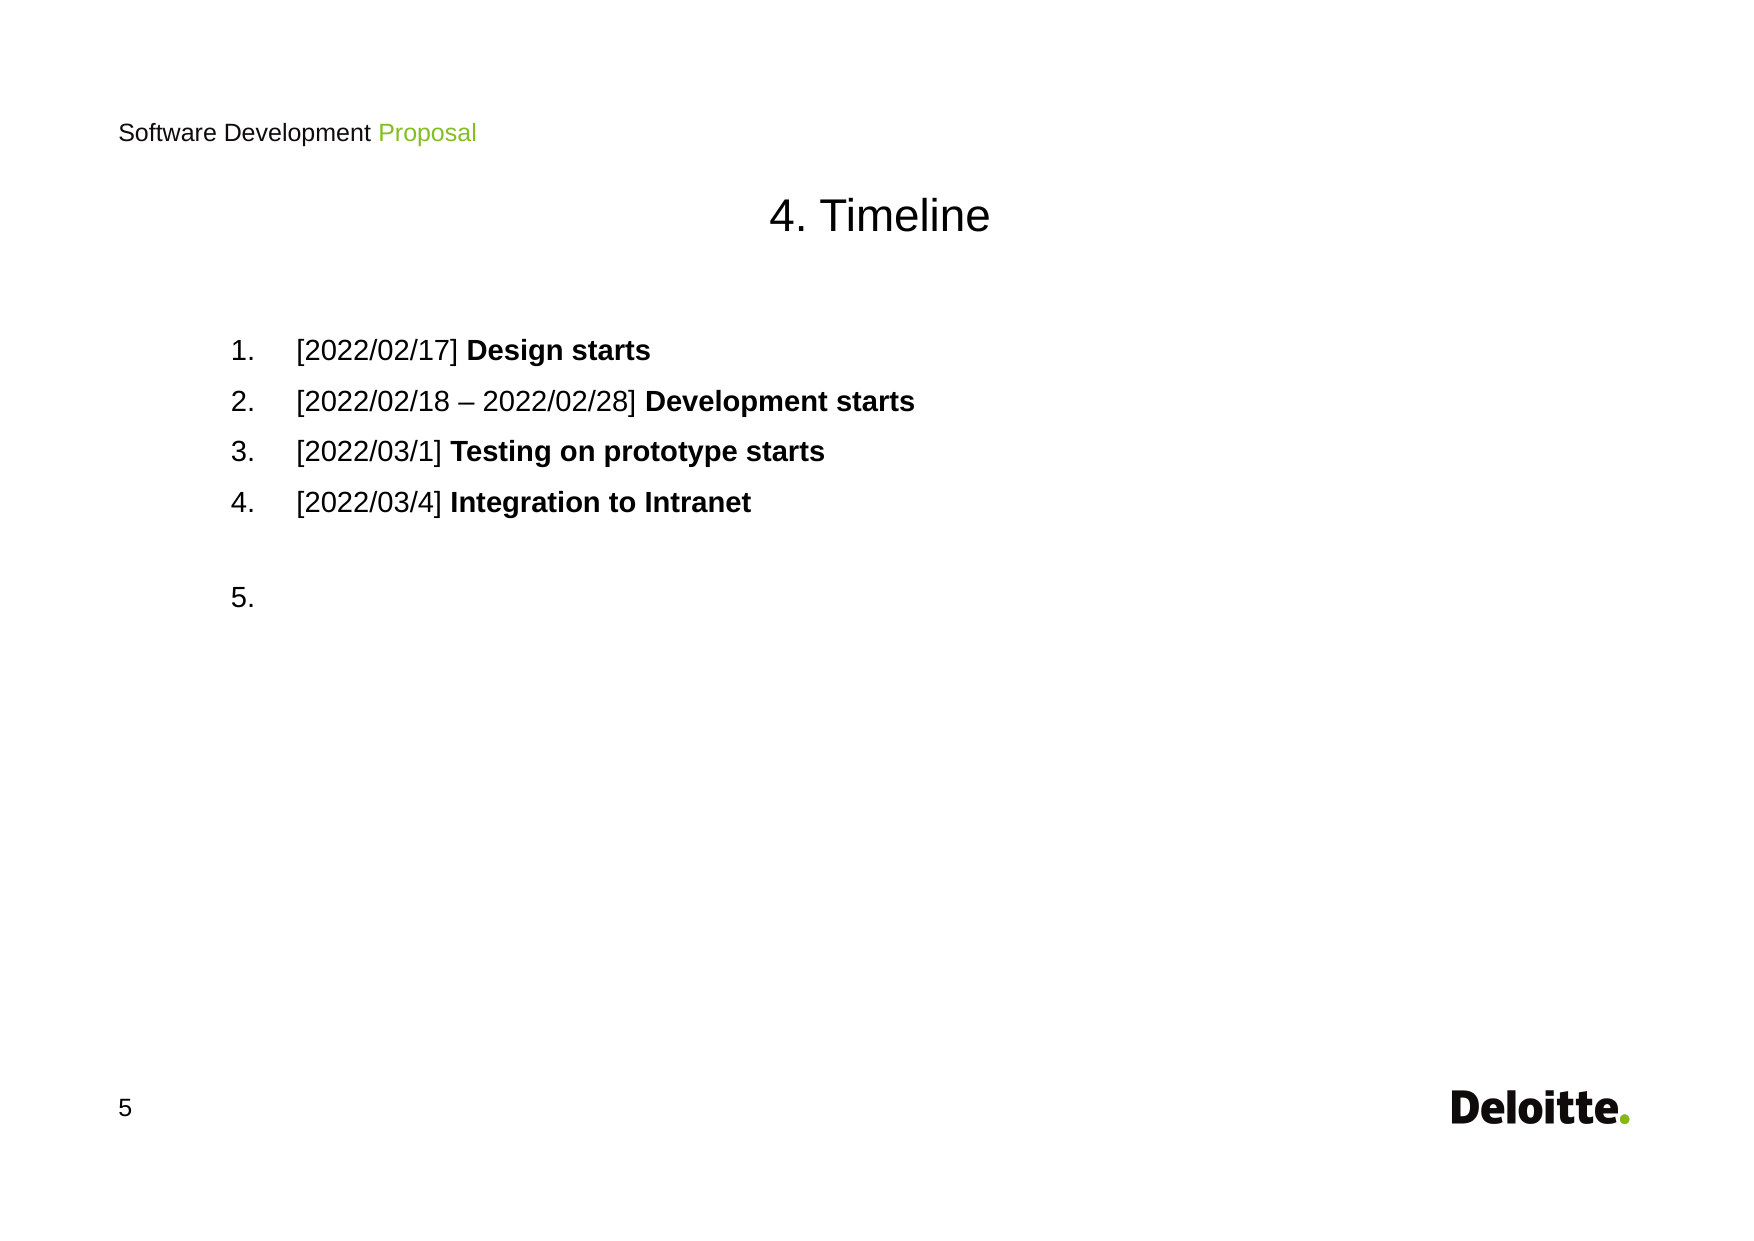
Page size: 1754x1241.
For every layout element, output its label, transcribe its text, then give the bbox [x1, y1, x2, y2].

list [2022/03/4] Integration to Intranet [231, 485, 1636, 518]
picture [1448, 1084, 1633, 1130]
list [2022/02/17] Design starts [231, 333, 1636, 367]
list [2022/02/18 – 2022/02/28] Development starts [231, 384, 1636, 417]
list [2022/03/1] Testing on prototype starts [231, 434, 1636, 468]
text 4. Timeline [124, 188, 1636, 241]
